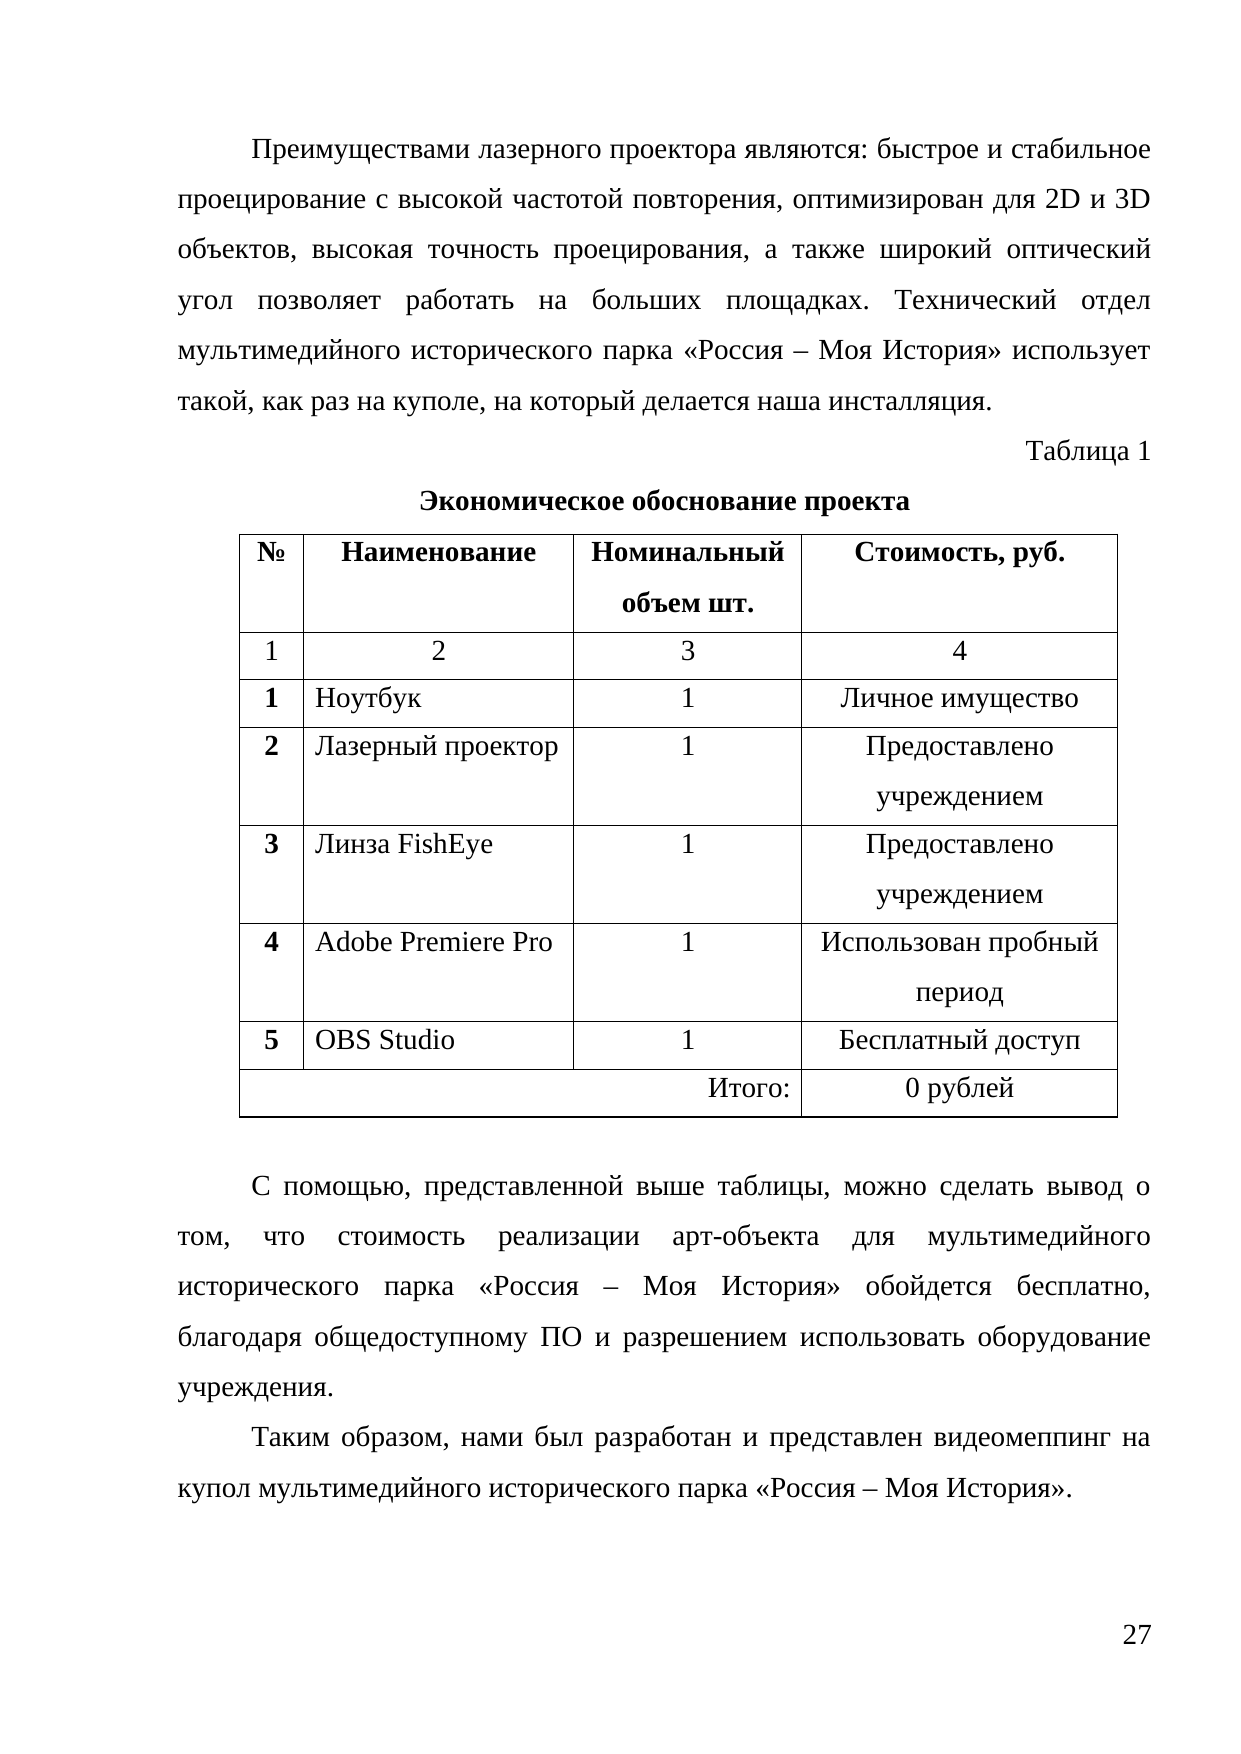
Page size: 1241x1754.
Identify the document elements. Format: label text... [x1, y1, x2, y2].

table_cell Лазерный проектор [304, 728, 573, 825]
table_cell 1 [574, 680, 801, 727]
table_cell 3 [240, 826, 303, 923]
table_cell Предоставлено учреждением [802, 826, 1117, 923]
table_cell 0 рублей [802, 1070, 1117, 1116]
table_header Номинальный объем шт. [574, 535, 801, 632]
table_cell 1 [574, 826, 801, 923]
table_cell Adobe Premiere Pro [304, 924, 573, 1021]
text С помощью, представленной выше таблицы, можно сделать вывод о том, что стоимость реализации арт-объекта для мультимедийного исторического парка «Россия – Моя История» обойдется бесплатно, благодаря общедоступному ПО и разрешением использовать оборудование учреждения. [177, 1168, 1152, 1403]
table_cell 1 [574, 1022, 801, 1069]
table_cell 1 [240, 680, 303, 727]
table_cell 4 [240, 924, 303, 1021]
table_cell 4 [802, 633, 1117, 679]
table_cell OBS Studio [304, 1022, 573, 1069]
table_cell 1 [574, 728, 801, 825]
table_header Стоимость, руб. [802, 535, 1117, 632]
table_cell Ноутбук [304, 680, 573, 727]
table_cell 2 [304, 633, 573, 679]
table_cell Личное имущество [802, 680, 1117, 727]
table_cell Итого: [240, 1070, 801, 1116]
table_cell 1 [574, 924, 801, 1021]
table_cell 1 [240, 633, 303, 679]
text Экономическое обоснование проекта [177, 483, 1152, 517]
table_header Наименование [304, 535, 573, 632]
text Преимуществами лазерного проектора являются: быстрое и стабильное проецирование с высокой частотой повторения, оптимизирован для 2D и 3D объектов, высокая точность проецирования, а также широкий оптический угол позволяет работать на больших площадках. Технический отдел мультимедийного исторического парка «Россия – Моя История» использует такой, как раз на куполе, на который делается наша инсталляция. [177, 131, 1152, 416]
table_cell Бесплатный доступ [802, 1022, 1117, 1069]
table_cell Использован пробный период [802, 924, 1117, 1021]
table_cell 3 [574, 633, 801, 679]
table_cell Предоставлено учреждением [802, 728, 1117, 825]
table_header № [240, 535, 303, 632]
table_cell 5 [240, 1022, 303, 1069]
table_cell 2 [240, 728, 303, 825]
text Таблица 1 [252, 433, 1152, 466]
table_cell Линза FishEye [304, 826, 573, 923]
text Таким образом, нами был разработан и представлен видеомеппинг на купол мультимедийного исторического парка «Россия – Моя История». [177, 1419, 1152, 1503]
